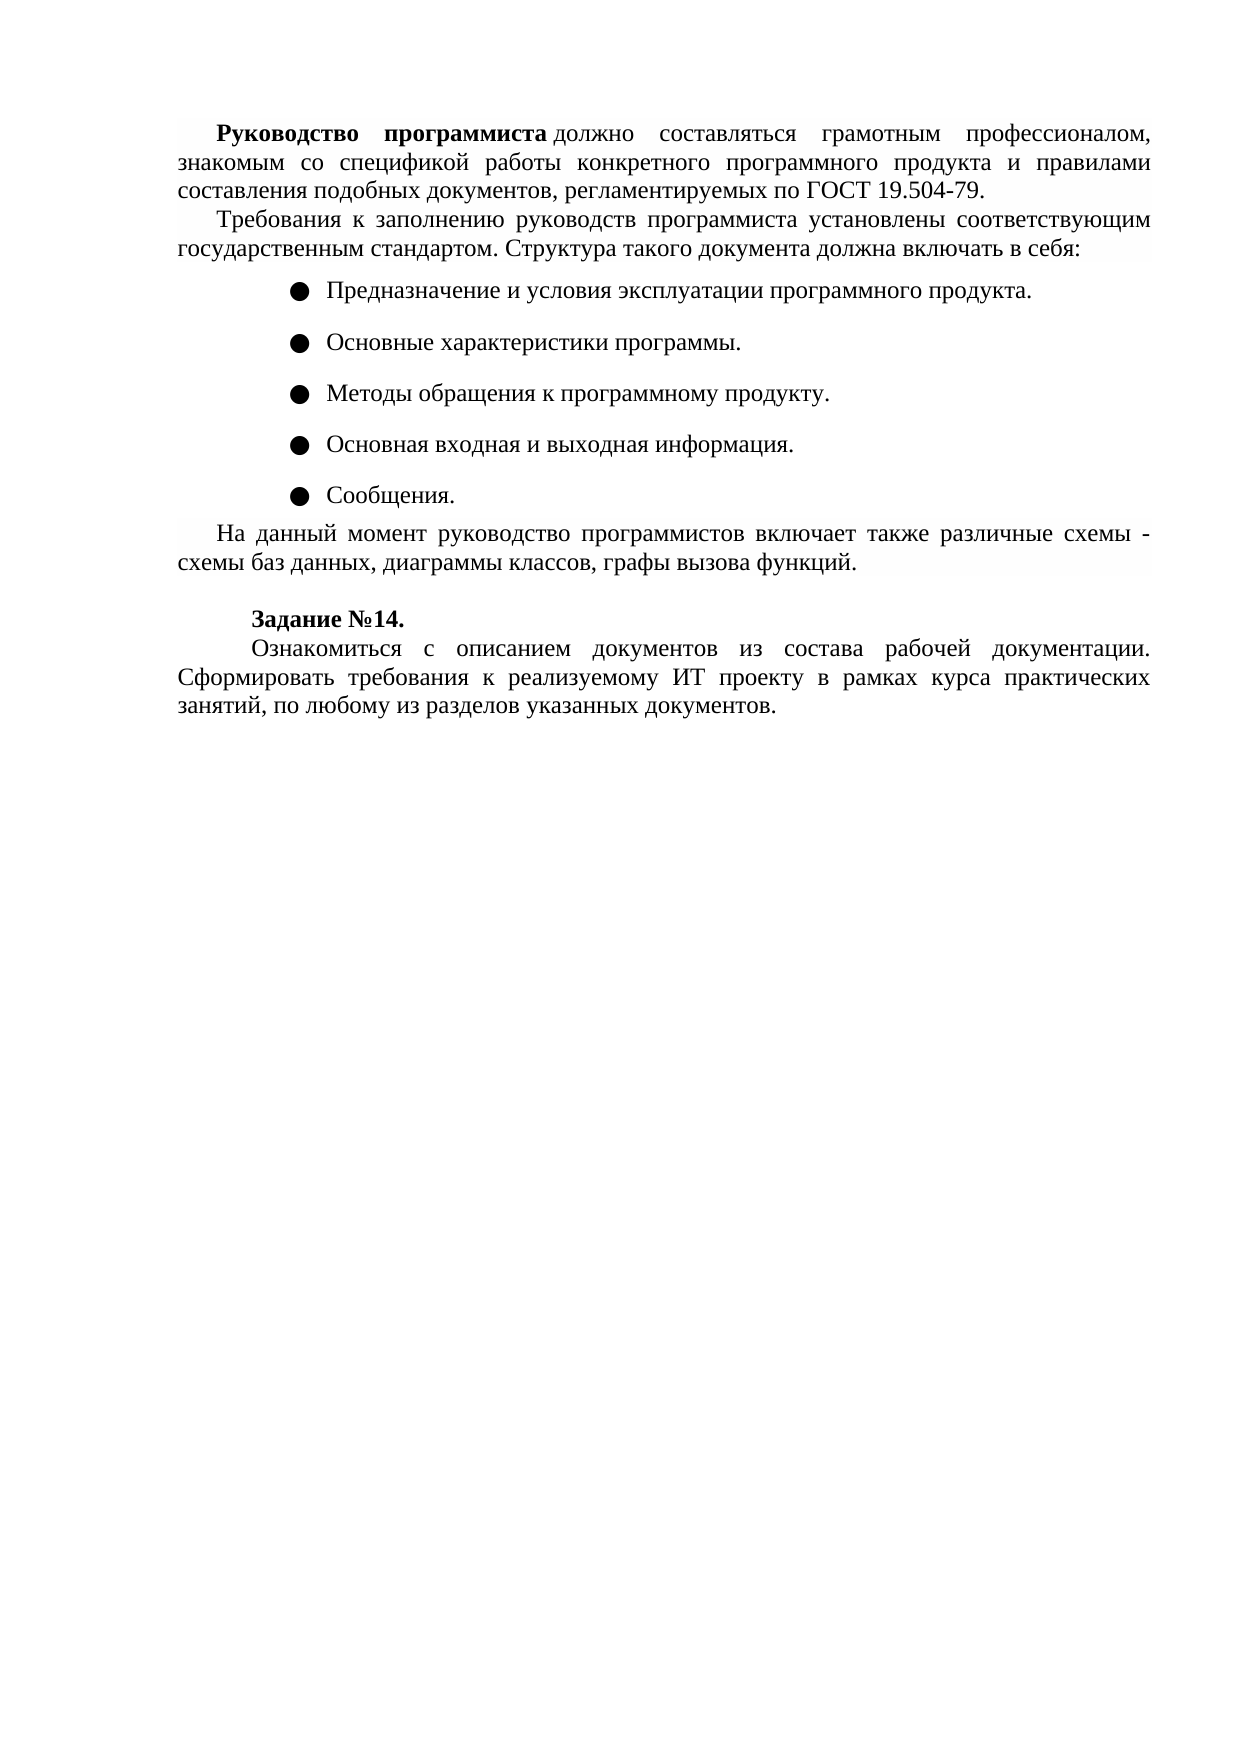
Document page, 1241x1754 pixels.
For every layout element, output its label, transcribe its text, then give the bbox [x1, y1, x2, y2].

text На данный момент руководство программистов включает также различные схемы - схемы баз данных, диаграммы классов, графы вызова функций. [177, 518, 1152, 576]
text Требования к заполнению руководств программиста установлены соответствующим государственным стандартом. Структура такого документа должна включать в себя: [177, 204, 1152, 262]
list Методы обращения к программному продукту. [288, 364, 1152, 416]
list Основная входная и выходная информация. [288, 416, 1152, 467]
text Руководство программиста должно составляться грамотным профессионалом, знакомым со спецификой работы конкретного программного продукта и правилами составления подобных документов, регламентируемых по ГОСТ 19.504-79. [177, 118, 1152, 204]
list Предназначение и условия эксплуатации программного продукта. [288, 262, 1152, 313]
text Ознакомиться с описанием документов из состава рабочей документации. Сформировать требования к реализуемому ИТ проекту в рамках курса практических занятий, по любому из разделов указанных документов. [177, 633, 1152, 719]
list Основные характеристики программы. [288, 313, 1152, 364]
text Задание №14. [177, 604, 1152, 633]
list Сообщения. [288, 467, 1152, 518]
